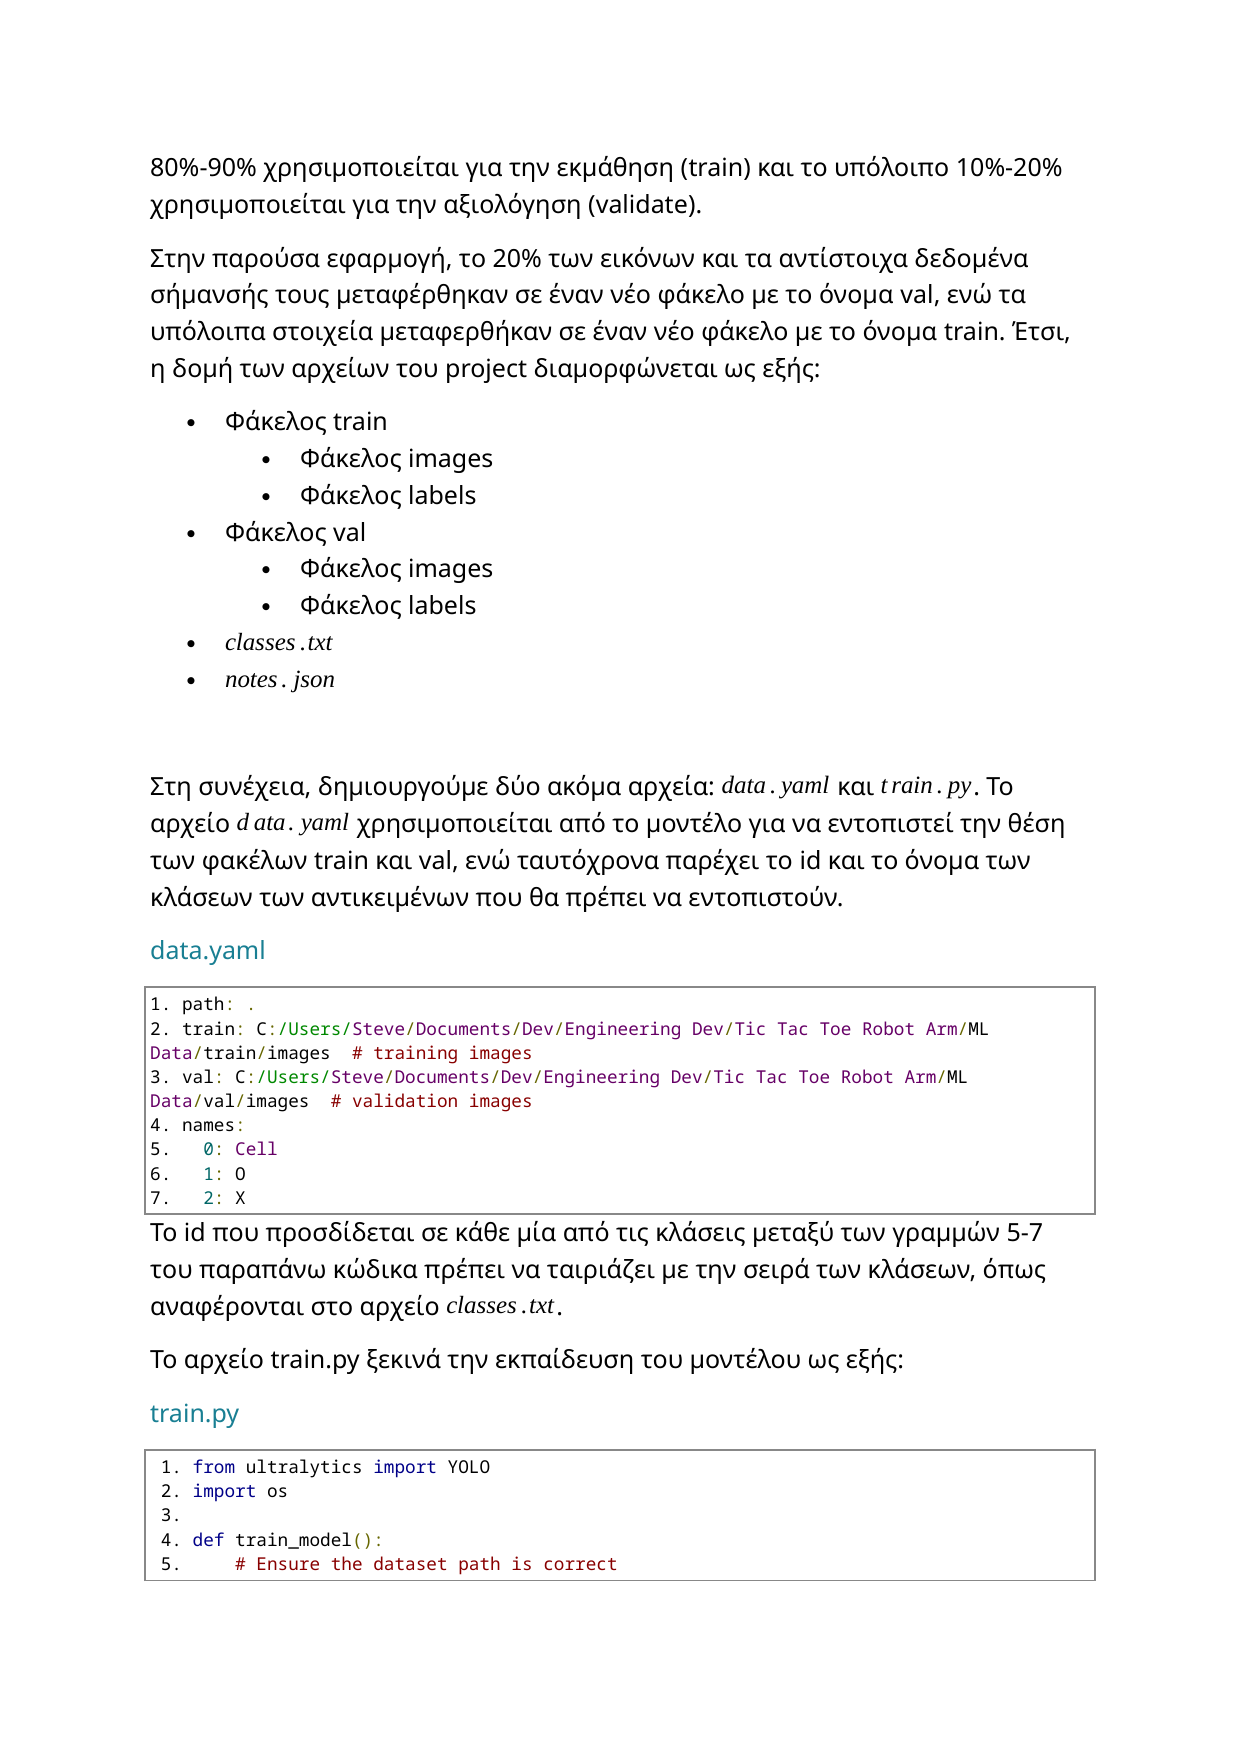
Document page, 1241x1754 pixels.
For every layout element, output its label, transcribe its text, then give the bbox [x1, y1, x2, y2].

text 4. names: [150, 1113, 1090, 1137]
text 3. val: C:/Users/Steve/Documents/Dev/Engineering Dev/Tic Tac Toe Robot Arm/ML Data/val/images # validation images [150, 1064, 1090, 1113]
text 2. train: C:/Users/Steve/Documents/Dev/Engineering Dev/Tic Tac Toe Robot Arm/ML Data/train/images # training images [150, 1016, 1090, 1064]
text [150, 150, 1090, 221]
list Φάκελος val [187, 514, 1090, 548]
text 5. # Ensure the dataset path is correct [146, 1546, 1094, 1580]
text 1. from ultralytics import YOLO [146, 1451, 1094, 1479]
text 6. 1: O [150, 1161, 1090, 1179]
text Στην παρούσα εφαρμογή, το 20% των εικόνων και τα αντίστοιχα δεδομένα σήμανσής τους μεταφέρθηκαν σε έναν νέο φάκελο με το όνομα val, ενώ τα υπόλοιπα στοιχεία μεταφερθήκαν σε έναν νέο φάκελο με το όνομα train. Έτσι, η δομή των αρχείων του project διαμορφώνεται ως εξής: [150, 240, 1090, 384]
text 4. def train_model(): [150, 1527, 1090, 1546]
list Φάκελος train [187, 404, 1090, 438]
list Φάκελος images [262, 551, 1090, 585]
text 1. path: . [146, 988, 1094, 1016]
text train.py [150, 1395, 1090, 1429]
text 5. 0: Cell [150, 1137, 1090, 1161]
text 7. 2: X [146, 1179, 1094, 1213]
list Φάκελος labels [262, 477, 1090, 512]
list Φάκελος labels [262, 588, 1090, 622]
text 2. import os [150, 1479, 1090, 1503]
text 3. [150, 1503, 1090, 1527]
list Φάκελος images [262, 441, 1090, 475]
text data.yaml [150, 933, 1090, 967]
text Στη συνέχεια, δημιουργούμε δύο ακόμα αρχεία: και . Το αρχείο χρησιμοποιείται από το μοντέλο για να εντοπιστεί την θέση των φακέλων train και val, ενώ ταυτόχρονα παρέχει το id και το όνομα των κλάσεων των αντικειμένων που θα πρέπει να εντοπιστούν. [150, 769, 1090, 913]
text Το αρχείο train.py ξεκινά την εκπαίδευση του μοντέλου ως εξής: [150, 1342, 1090, 1376]
text Το id που προσδίδεται σε κάθε μία από τις κλάσεις μεταξύ των γραμμών 5-7 του παραπάνω κώδικα πρέπει να ταιριάζει με την σειρά των κλάσεων, όπως αναφέρονται στο αρχείο . [150, 1215, 1090, 1323]
